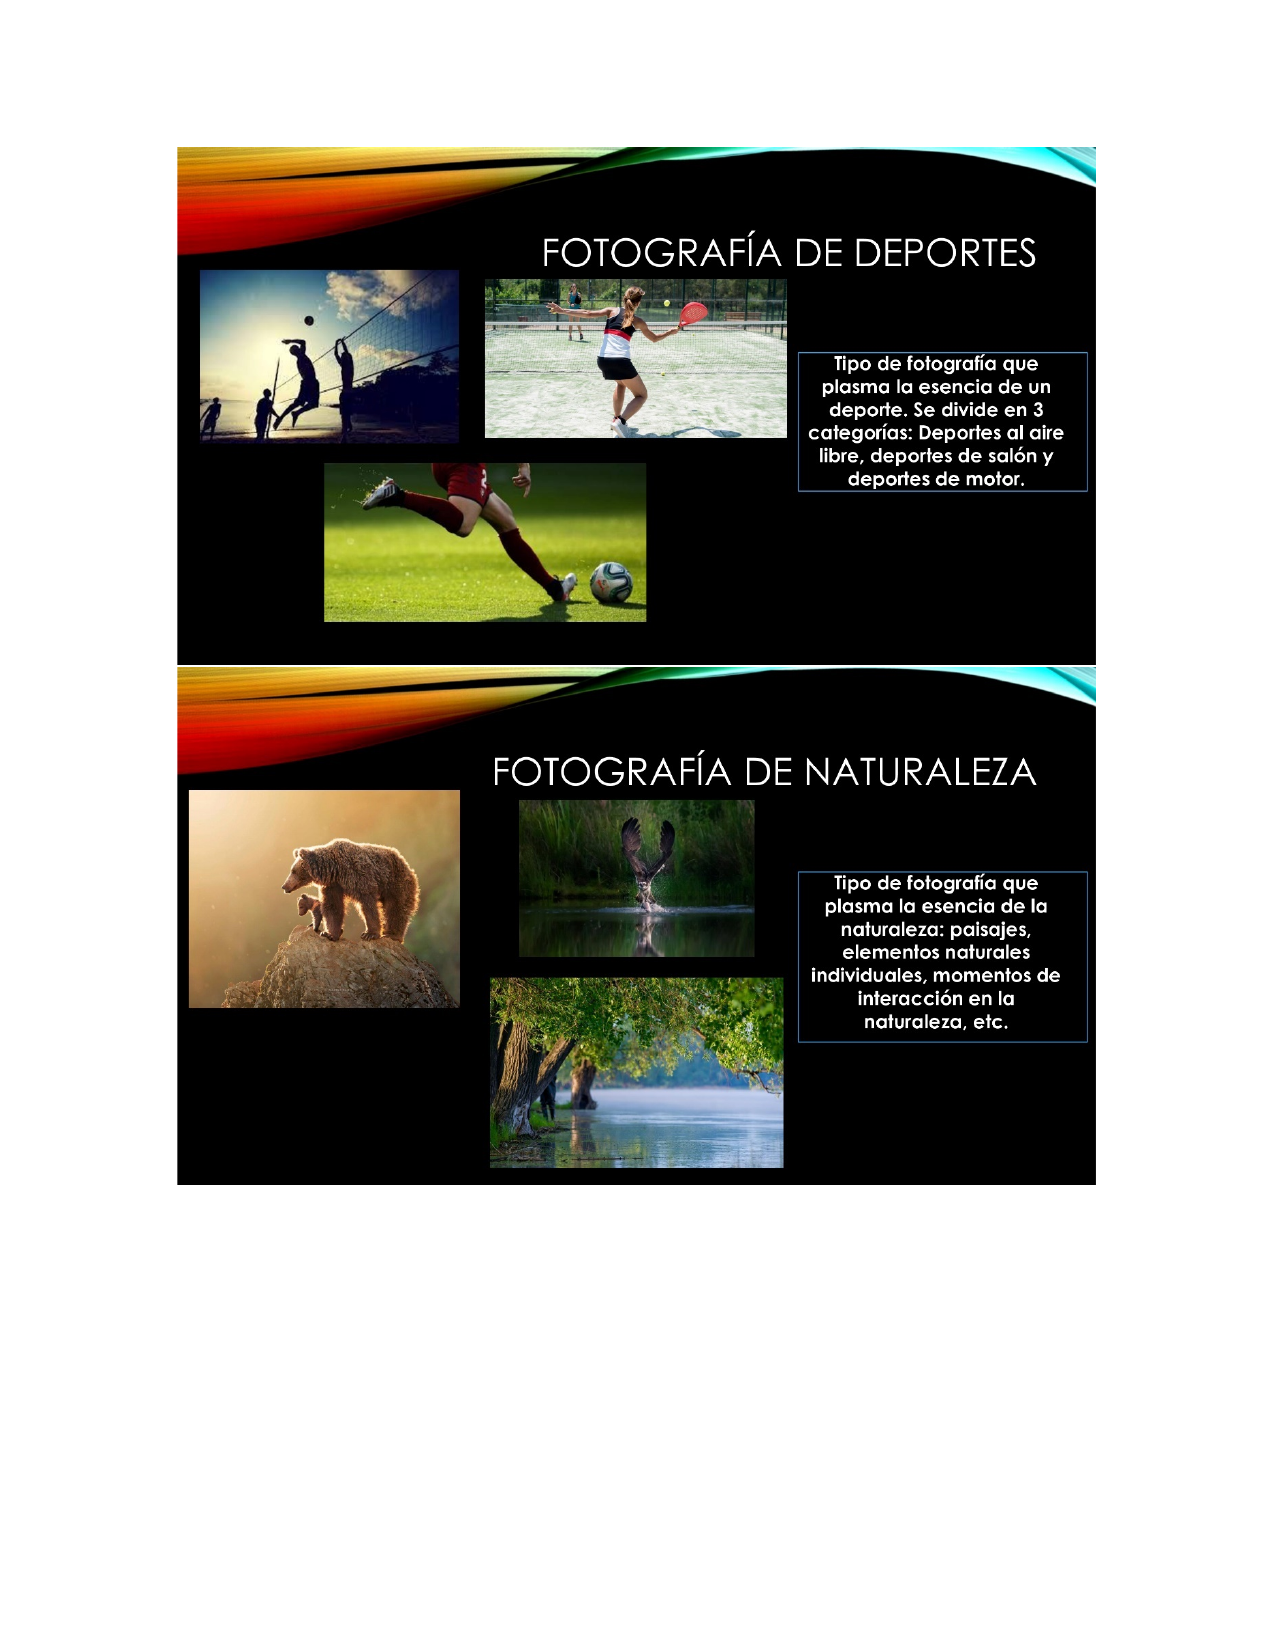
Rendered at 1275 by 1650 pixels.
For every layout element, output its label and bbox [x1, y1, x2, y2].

picture [177, 147, 1096, 665]
picture [177, 667, 1096, 1185]
